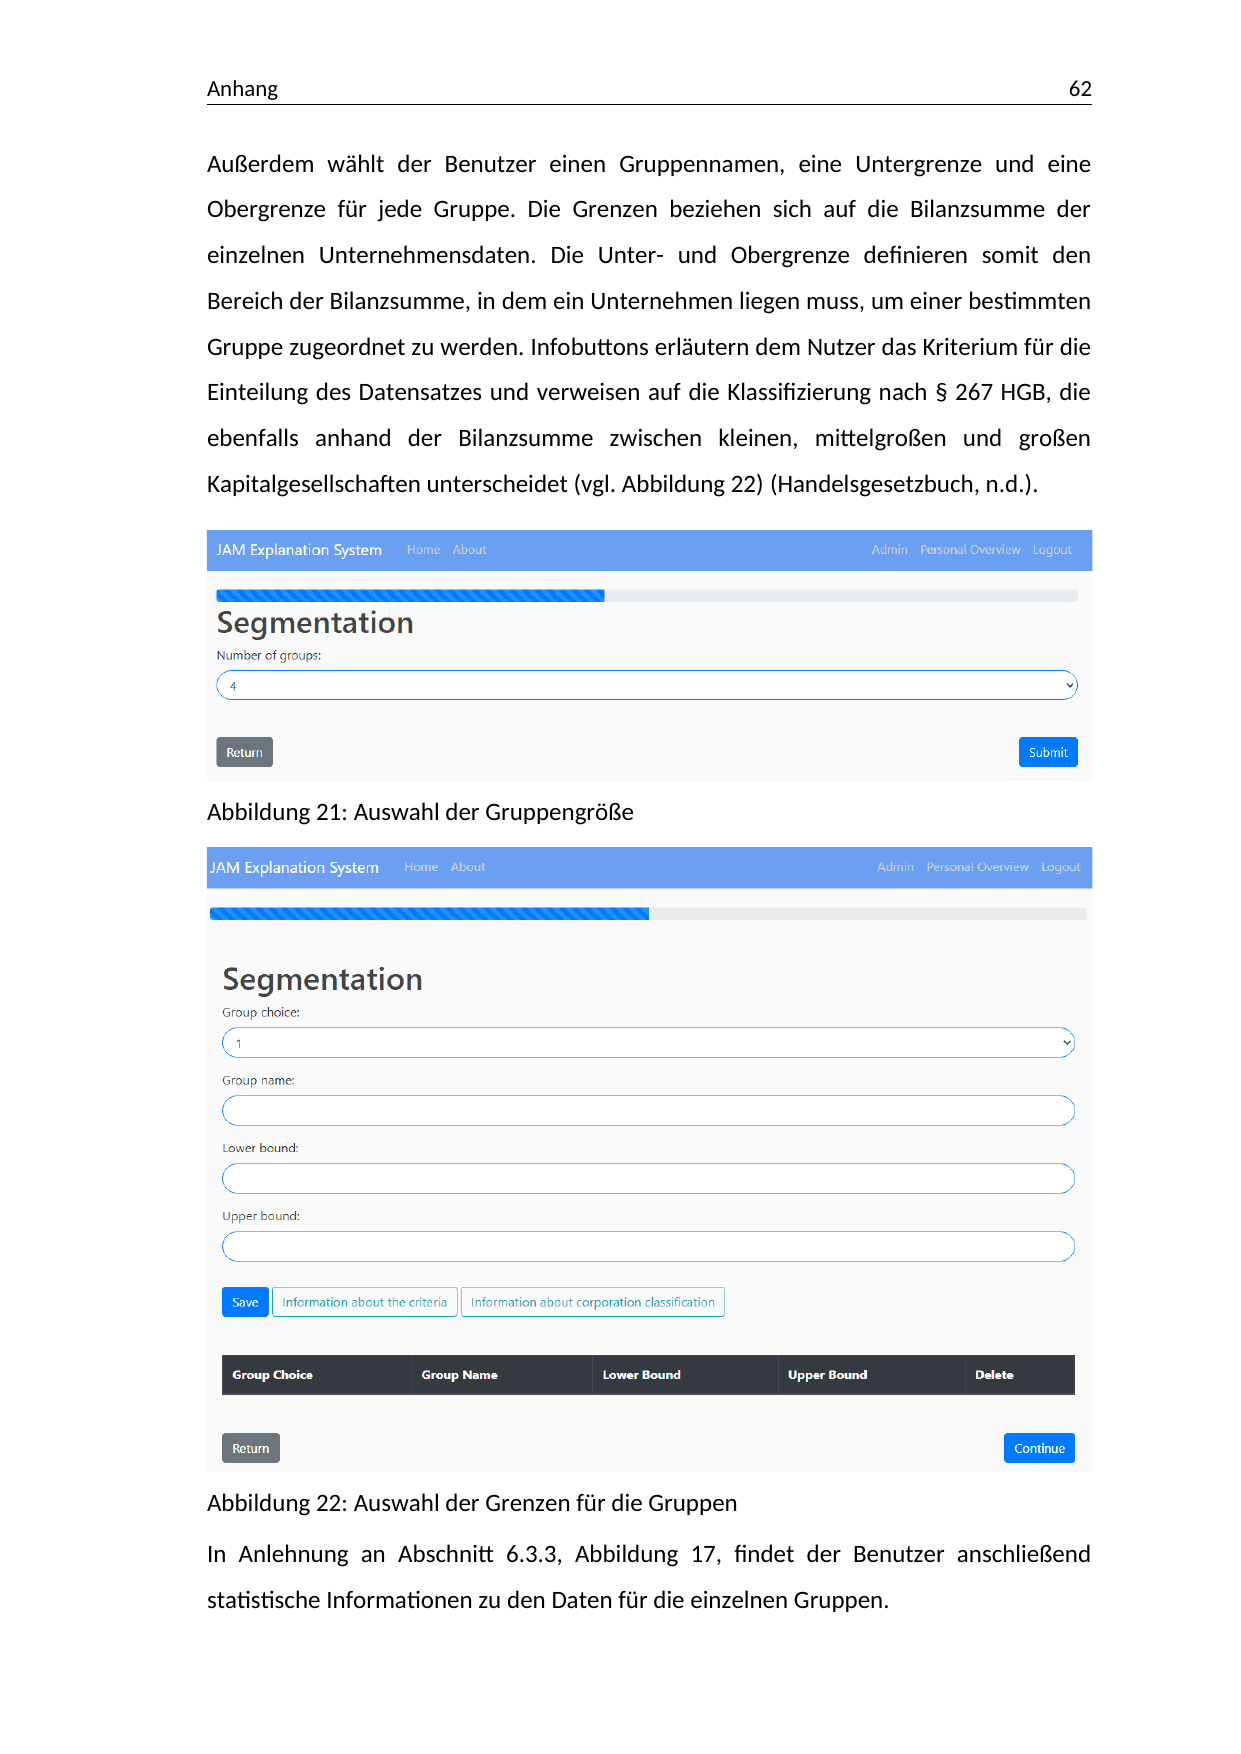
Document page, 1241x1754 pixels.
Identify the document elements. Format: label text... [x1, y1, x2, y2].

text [207, 148, 1092, 498]
text Abbildung 22: Auswahl der Grenzen für die Gruppen [207, 1487, 1092, 1517]
picture [206, 847, 1093, 1472]
picture [206, 530, 1093, 782]
text In Anlehnung an Abschnitt 6.3.3, Abbildung 17, findet der Benutzer anschließend statistische Informationen zu den Daten für die einzelnen Gruppen. [207, 1538, 1092, 1614]
text Abbildung 21: Auswahl der Gruppengröße [207, 796, 1092, 827]
